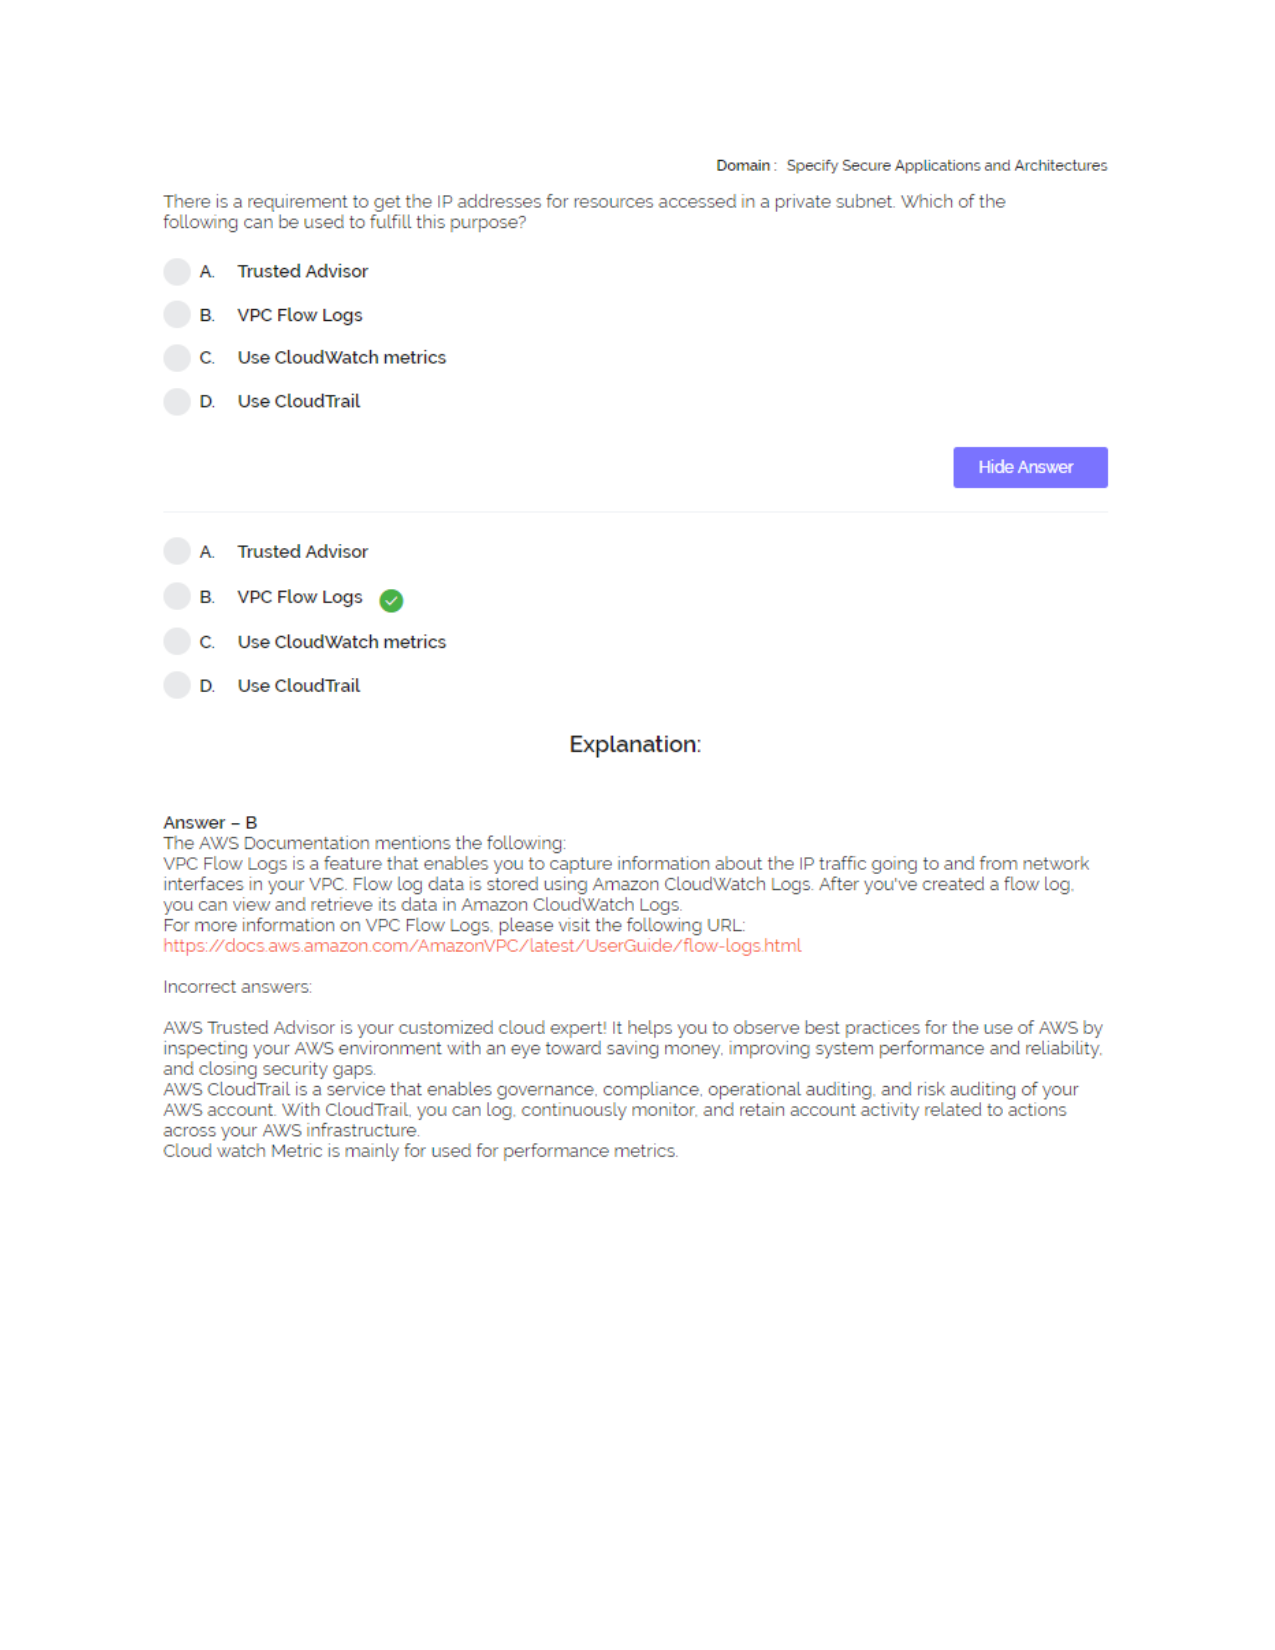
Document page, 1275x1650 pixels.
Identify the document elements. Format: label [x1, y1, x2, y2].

picture [150, 150, 1125, 1205]
